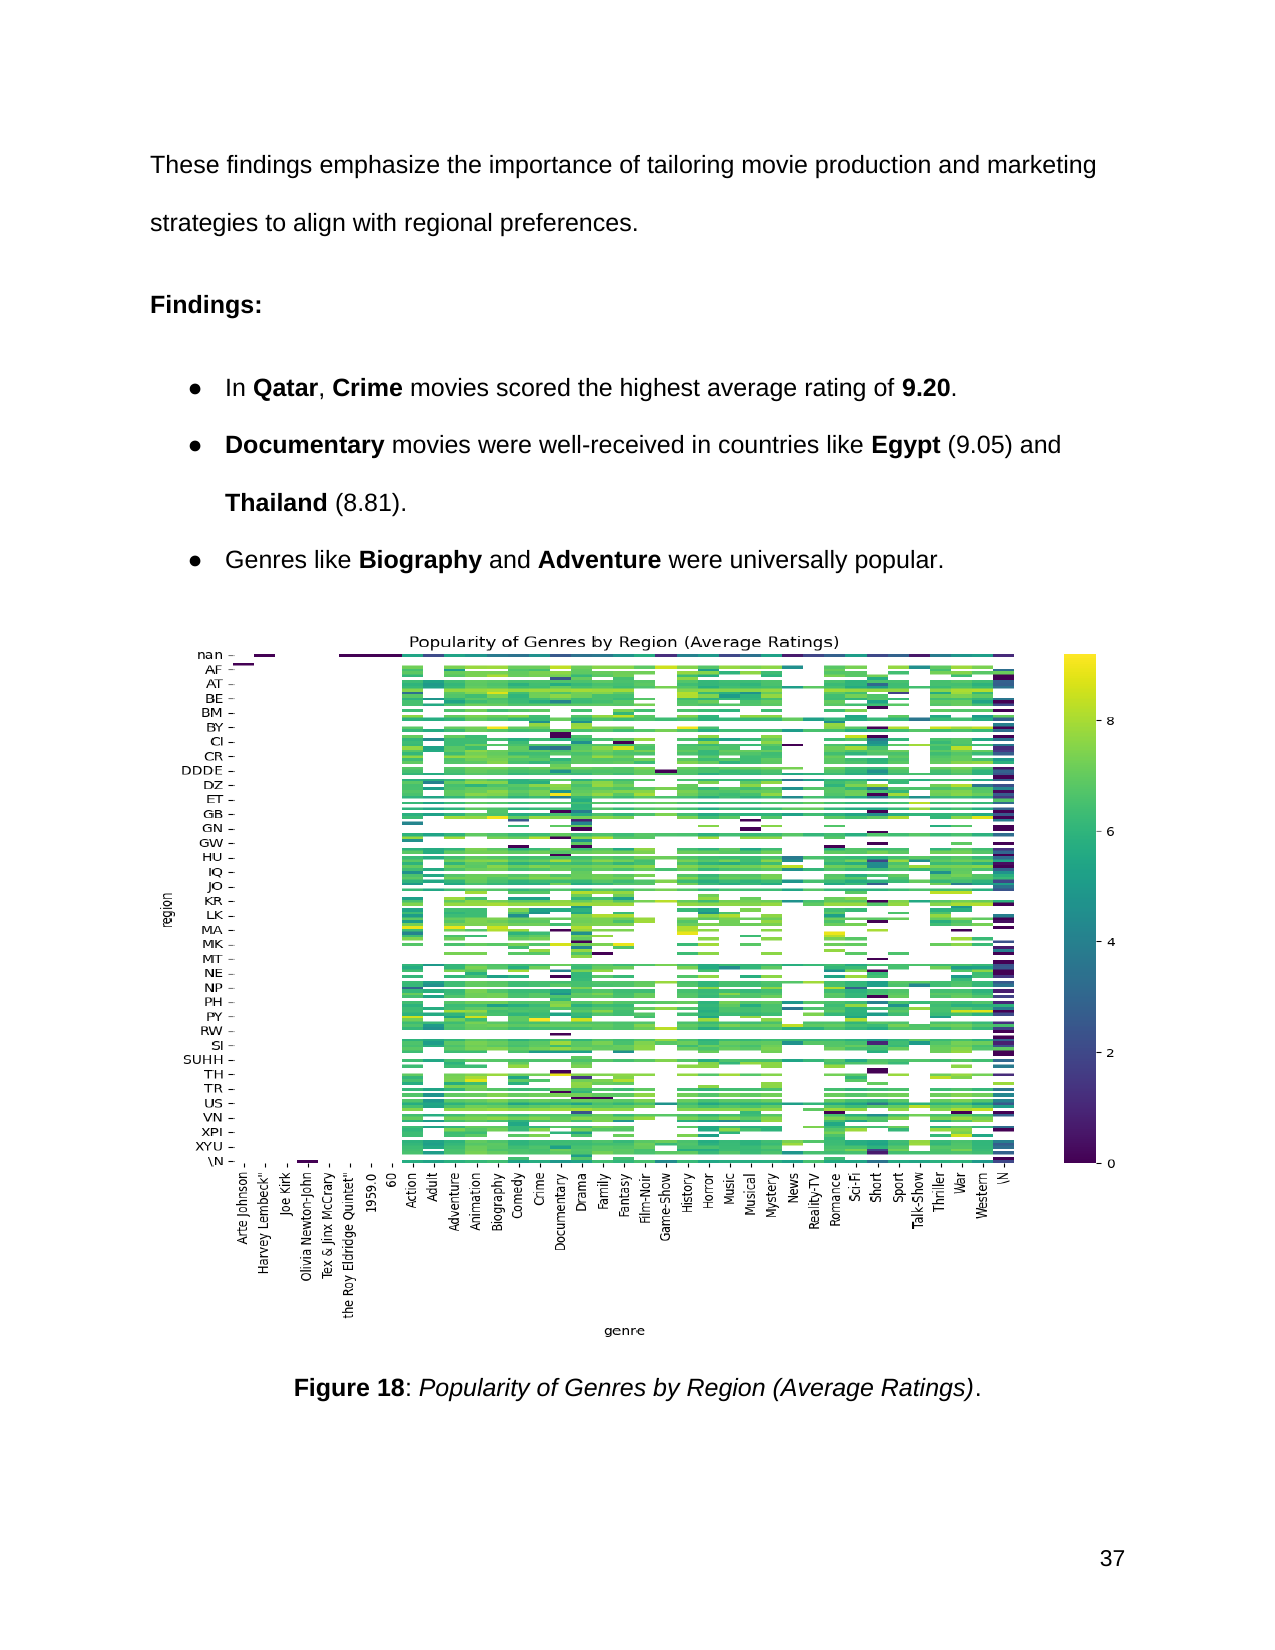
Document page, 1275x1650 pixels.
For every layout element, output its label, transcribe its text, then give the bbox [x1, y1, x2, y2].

subtitle Findings: [150, 290, 1125, 319]
list Genres like Biography and Adventure were universally popular. [187, 545, 1125, 574]
picture [150, 627, 1125, 1345]
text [150, 150, 1125, 236]
list Documentary movies were well-received in countries like Egypt (9.05) and Thailand (8.81). [187, 430, 1125, 516]
list In Qatar, Crime movies scored the highest average rating of 9.20. [187, 372, 1125, 401]
text Figure 18: Popularity of Genres by Region (Average Ratings). [150, 1345, 1125, 1402]
